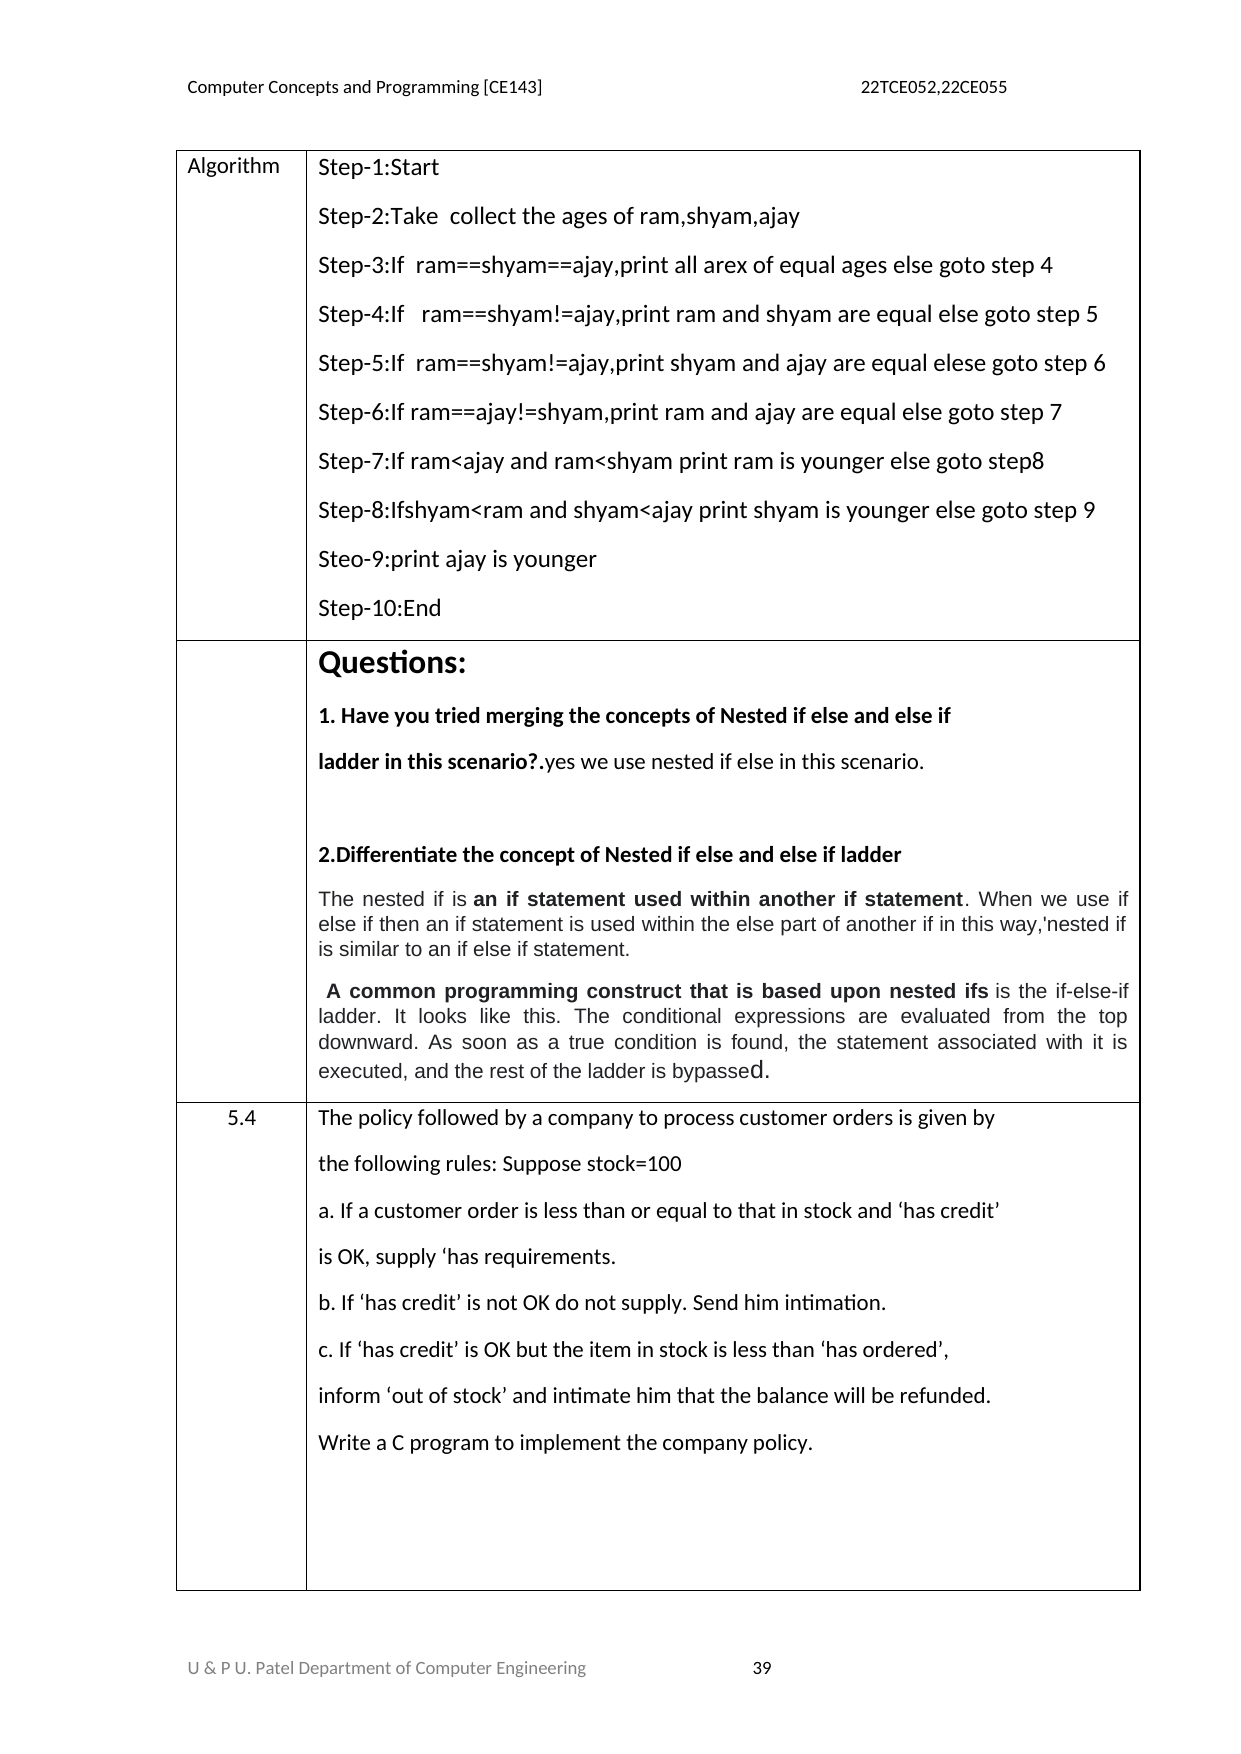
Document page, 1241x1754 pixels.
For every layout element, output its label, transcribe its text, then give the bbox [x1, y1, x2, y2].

table_cell 5.4 [177, 1103, 306, 1589]
table_cell [177, 641, 306, 1102]
table_cell Step-1:Start Step-2:Take collect the ages of ram,shyam,ajay Step-3:If ram==shyam==ajay,print all arex of equal ages else goto step 4 Step-4:If ram==shyam!=ajay,print ram and shyam are equal else goto step 5 Step-5:If ram==shyam!=ajay,print shyam and ajay are equal elese goto step 6 Step-6:If ram==ajay!=shyam,print ram and ajay are equal else goto step 7 Step-7:If ram<ajay and ram<shyam print ram is younger else goto step8 Step-8:Ifshyam<ram and shyam<ajay print shyam is younger else goto step 9 Steo-9:print ajay is younger Step-10:End [307, 151, 1139, 640]
table_cell Algorithm [177, 151, 306, 640]
table_cell The policy followed by a company to process customer orders is given by the following rules: Suppose stock=100 a. If a customer order is less than or equal to that in stock and ‘has credit’ is OK, supply ‘has requirements. b. If ‘has credit’ is not OK do not supply. Send him intimation. c. If ‘has credit’ is OK but the item in stock is less than ‘has ordered’, inform ‘out of stock’ and intimate him that the balance will be refunded. Write a C program to implement the company policy. [307, 1103, 1139, 1589]
table_cell Questions: 1. Have you tried merging the concepts of Nested if else and else if ladder in this scenario?.yes we use nested if else in this scenario. 2.Differentiate the concept of Nested if else and else if ladder The nested if is an if statement used within another if statement. When we use if else if then an if statement is used within the else part of another if in this way,'nested if is similar to an if else if statement. A common programming construct that is based upon nested ifs is the if-else-if ladder. It looks like this. The conditional expressions are evaluated from the top downward. As soon as a true condition is found, the statement associated with it is executed, and the rest of the ladder is bypassed. [307, 641, 1139, 1102]
